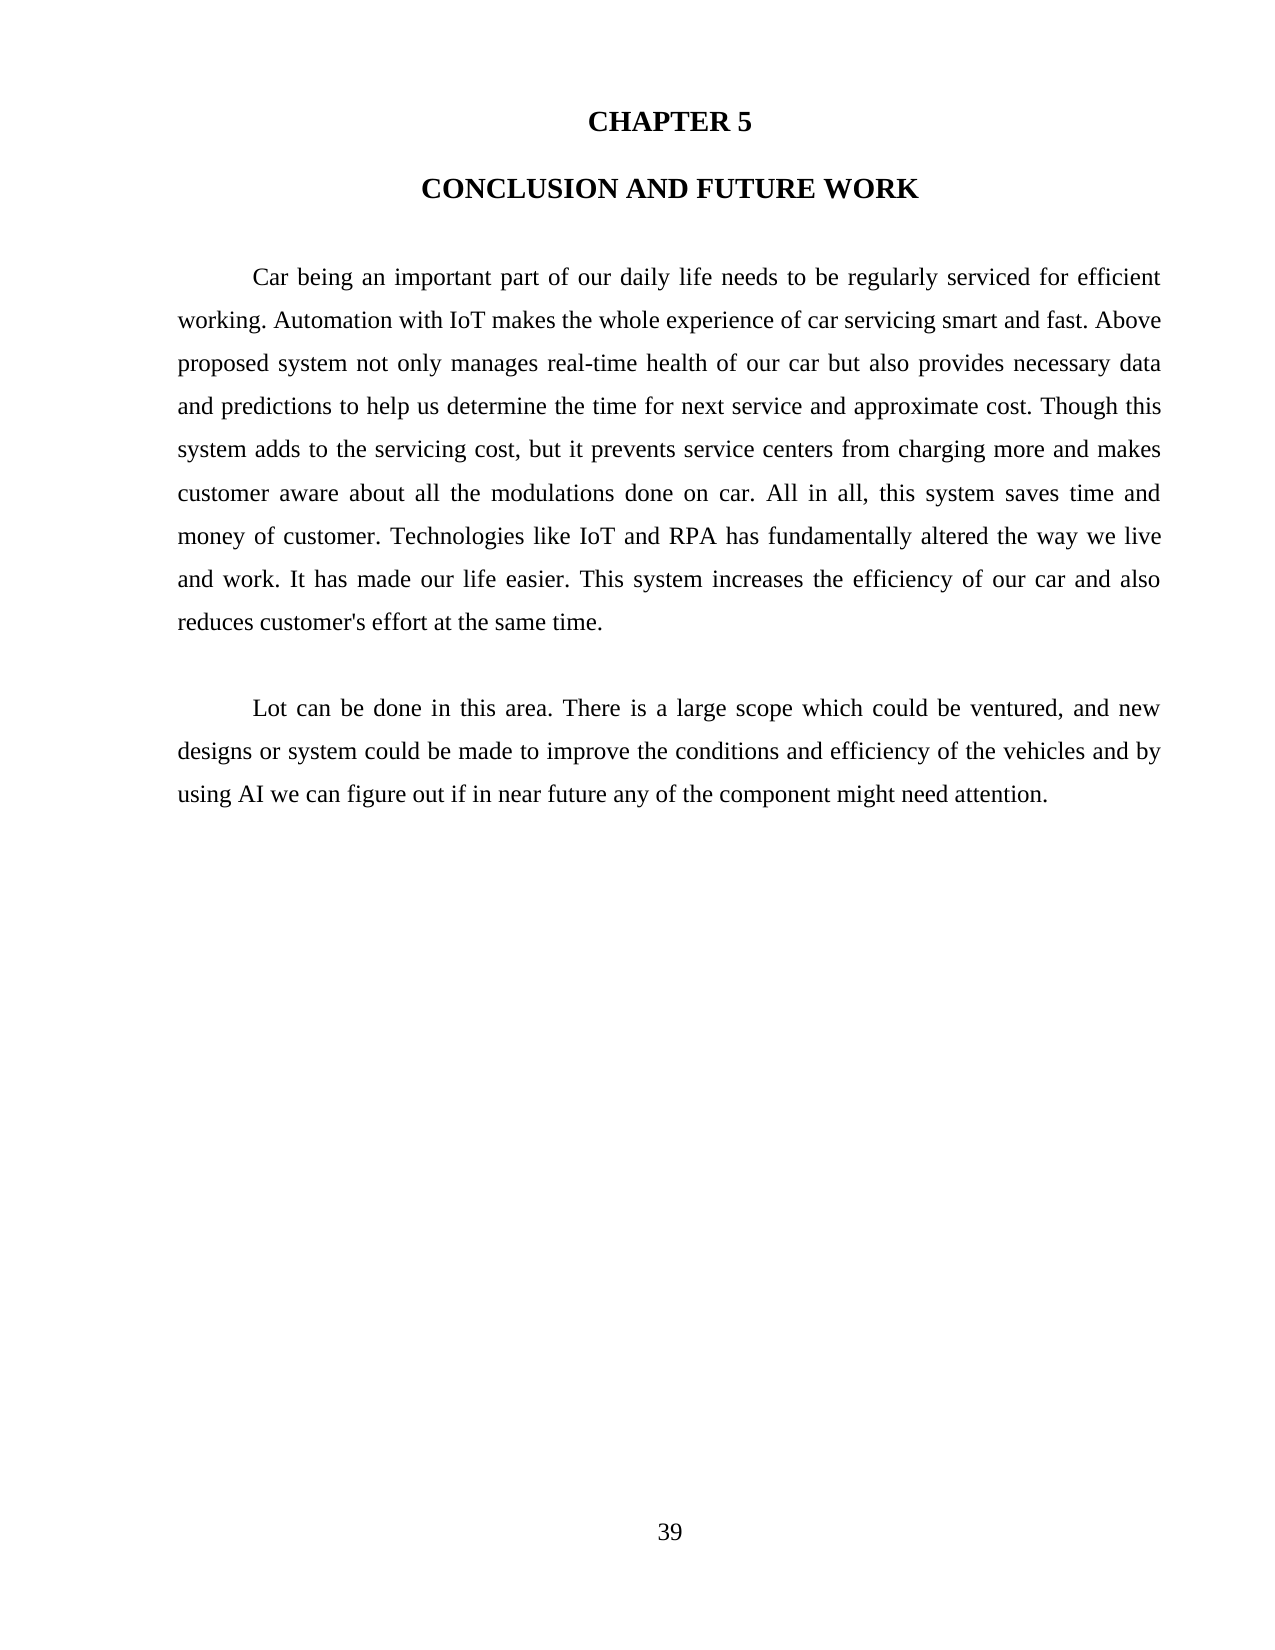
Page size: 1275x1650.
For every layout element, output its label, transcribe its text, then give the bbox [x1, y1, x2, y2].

text CHAPTER 5 [177, 104, 1162, 137]
text Car being an important part of our daily life needs to be regularly serviced for efficient working. Automation with IoT makes the whole experience of car servicing smart and fast. Above proposed system not only manages real-time health of our car but also provides necessary data and predictions to help us determine the time for next service and approximate cost. Though this system adds to the servicing cost, but it prevents service centers from charging more and makes customer aware about all the modulations done on car. All in all, this system saves time and money of customer. Technologies like IoT and RPA has fundamentally altered the way we live and work. It has made our life easier. This system increases the efficiency of our car and also reduces customer's effort at the same time. [177, 262, 1162, 636]
text Lot can be done in this area. There is a large scope which could be ventured, and new designs or system could be made to improve the conditions and efficiency of the vehicles and by using AI we can figure out if in near future any of the component might need attention. [177, 693, 1162, 808]
text CONCLUSION AND FUTURE WORK [177, 171, 1162, 204]
